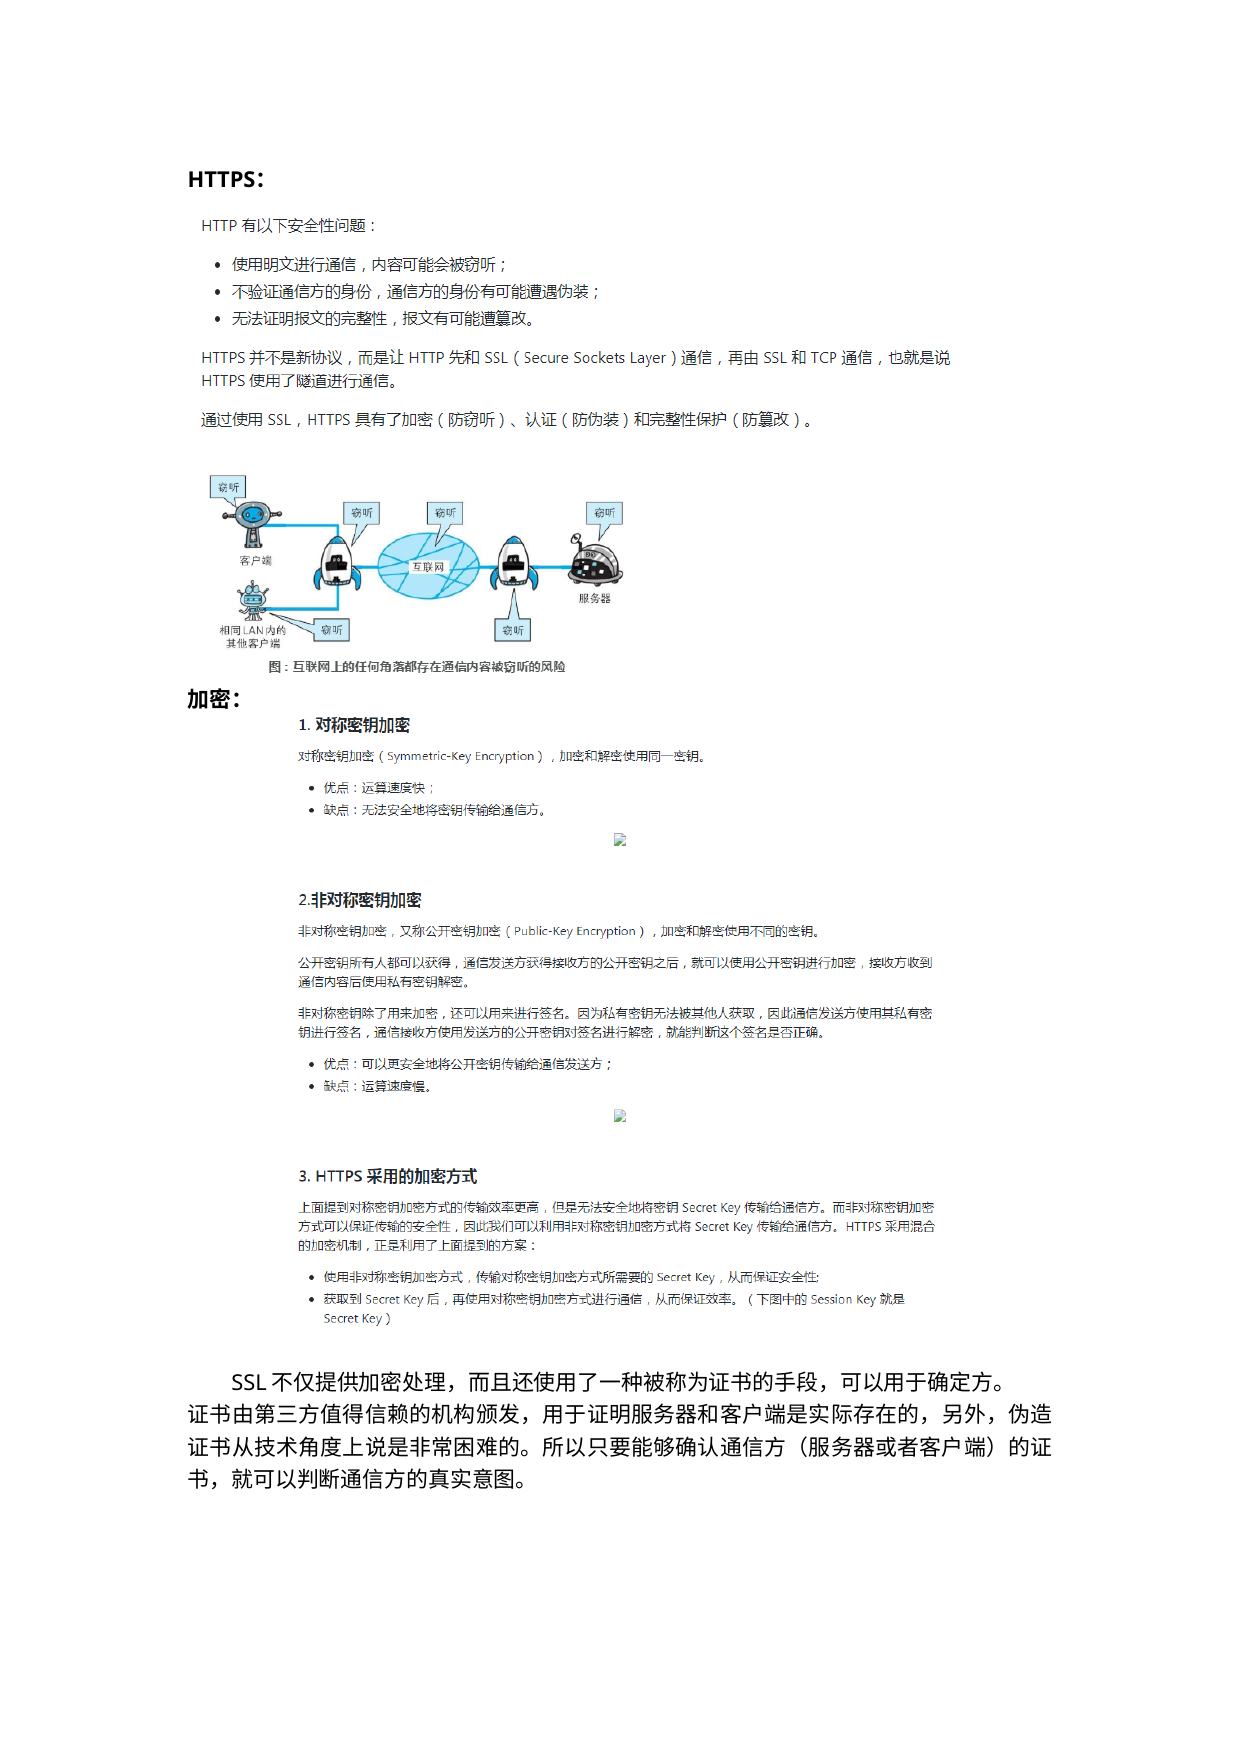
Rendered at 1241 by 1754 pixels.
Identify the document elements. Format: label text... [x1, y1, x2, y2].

text 证书由第三方值得信赖的机构颁发，用于证明服务器和客户端是实际存在的，另外，伪造证书从技术角度上说是非常困难的。所以只要能够确认通信方（服务器或者客户端）的证书，就可以判断通信方的真实意图。 [187, 1397, 1053, 1494]
picture [187, 457, 658, 679]
picture [286, 714, 954, 1338]
picture [187, 207, 988, 442]
text SSL不仅提供加密处理，而且还使用了一种被称为证书的手段，可以用于确定方。 [187, 1364, 1053, 1397]
text 加密： [187, 682, 1053, 714]
text HTTPS： [187, 162, 1053, 194]
